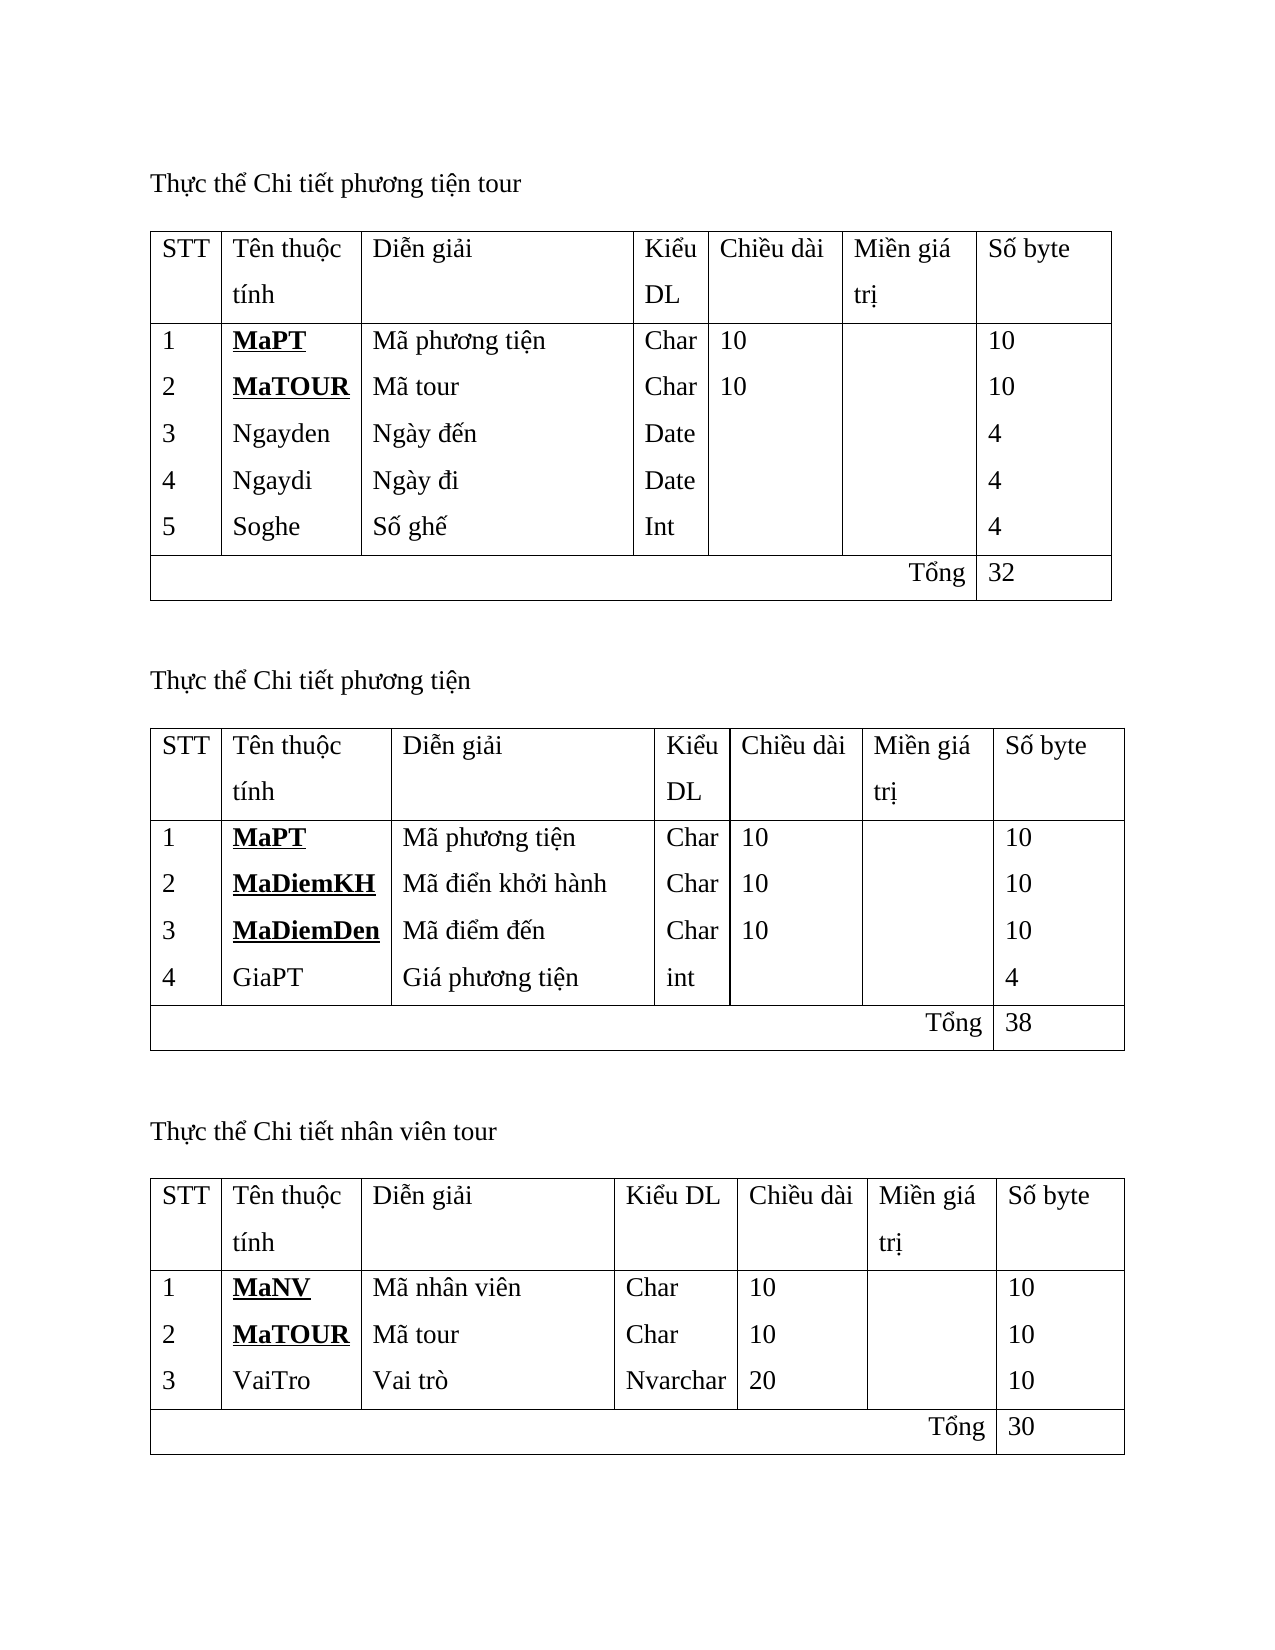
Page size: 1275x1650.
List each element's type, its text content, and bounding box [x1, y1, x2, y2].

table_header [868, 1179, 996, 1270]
text Thực thể Chi tiết phương tiện tour [150, 167, 1125, 198]
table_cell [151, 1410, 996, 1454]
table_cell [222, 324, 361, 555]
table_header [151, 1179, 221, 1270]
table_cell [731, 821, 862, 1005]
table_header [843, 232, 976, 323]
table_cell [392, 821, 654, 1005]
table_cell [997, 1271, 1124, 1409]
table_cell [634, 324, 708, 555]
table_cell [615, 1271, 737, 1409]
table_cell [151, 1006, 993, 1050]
text Thực thể Chi tiết phương tiện [150, 664, 1125, 696]
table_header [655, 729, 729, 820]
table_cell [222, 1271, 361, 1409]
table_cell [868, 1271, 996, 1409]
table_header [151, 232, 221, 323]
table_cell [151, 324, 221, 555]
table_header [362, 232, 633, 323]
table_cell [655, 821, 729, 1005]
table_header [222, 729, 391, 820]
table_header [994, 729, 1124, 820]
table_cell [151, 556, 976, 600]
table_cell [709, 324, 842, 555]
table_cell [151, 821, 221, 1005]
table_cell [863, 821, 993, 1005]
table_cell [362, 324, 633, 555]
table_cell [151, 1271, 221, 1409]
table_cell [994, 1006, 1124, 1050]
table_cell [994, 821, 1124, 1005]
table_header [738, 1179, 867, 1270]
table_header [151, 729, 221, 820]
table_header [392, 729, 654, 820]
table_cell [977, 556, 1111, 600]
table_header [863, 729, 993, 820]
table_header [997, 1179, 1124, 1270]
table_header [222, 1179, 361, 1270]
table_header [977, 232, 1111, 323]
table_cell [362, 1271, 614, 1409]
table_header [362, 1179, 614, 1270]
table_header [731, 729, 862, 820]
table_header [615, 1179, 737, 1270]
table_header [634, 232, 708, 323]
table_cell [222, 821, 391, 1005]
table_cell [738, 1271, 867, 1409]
text Thực thể Chi tiết nhân viên tour [150, 1115, 1125, 1146]
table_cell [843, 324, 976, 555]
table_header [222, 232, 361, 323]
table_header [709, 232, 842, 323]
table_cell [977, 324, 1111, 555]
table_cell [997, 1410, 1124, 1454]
